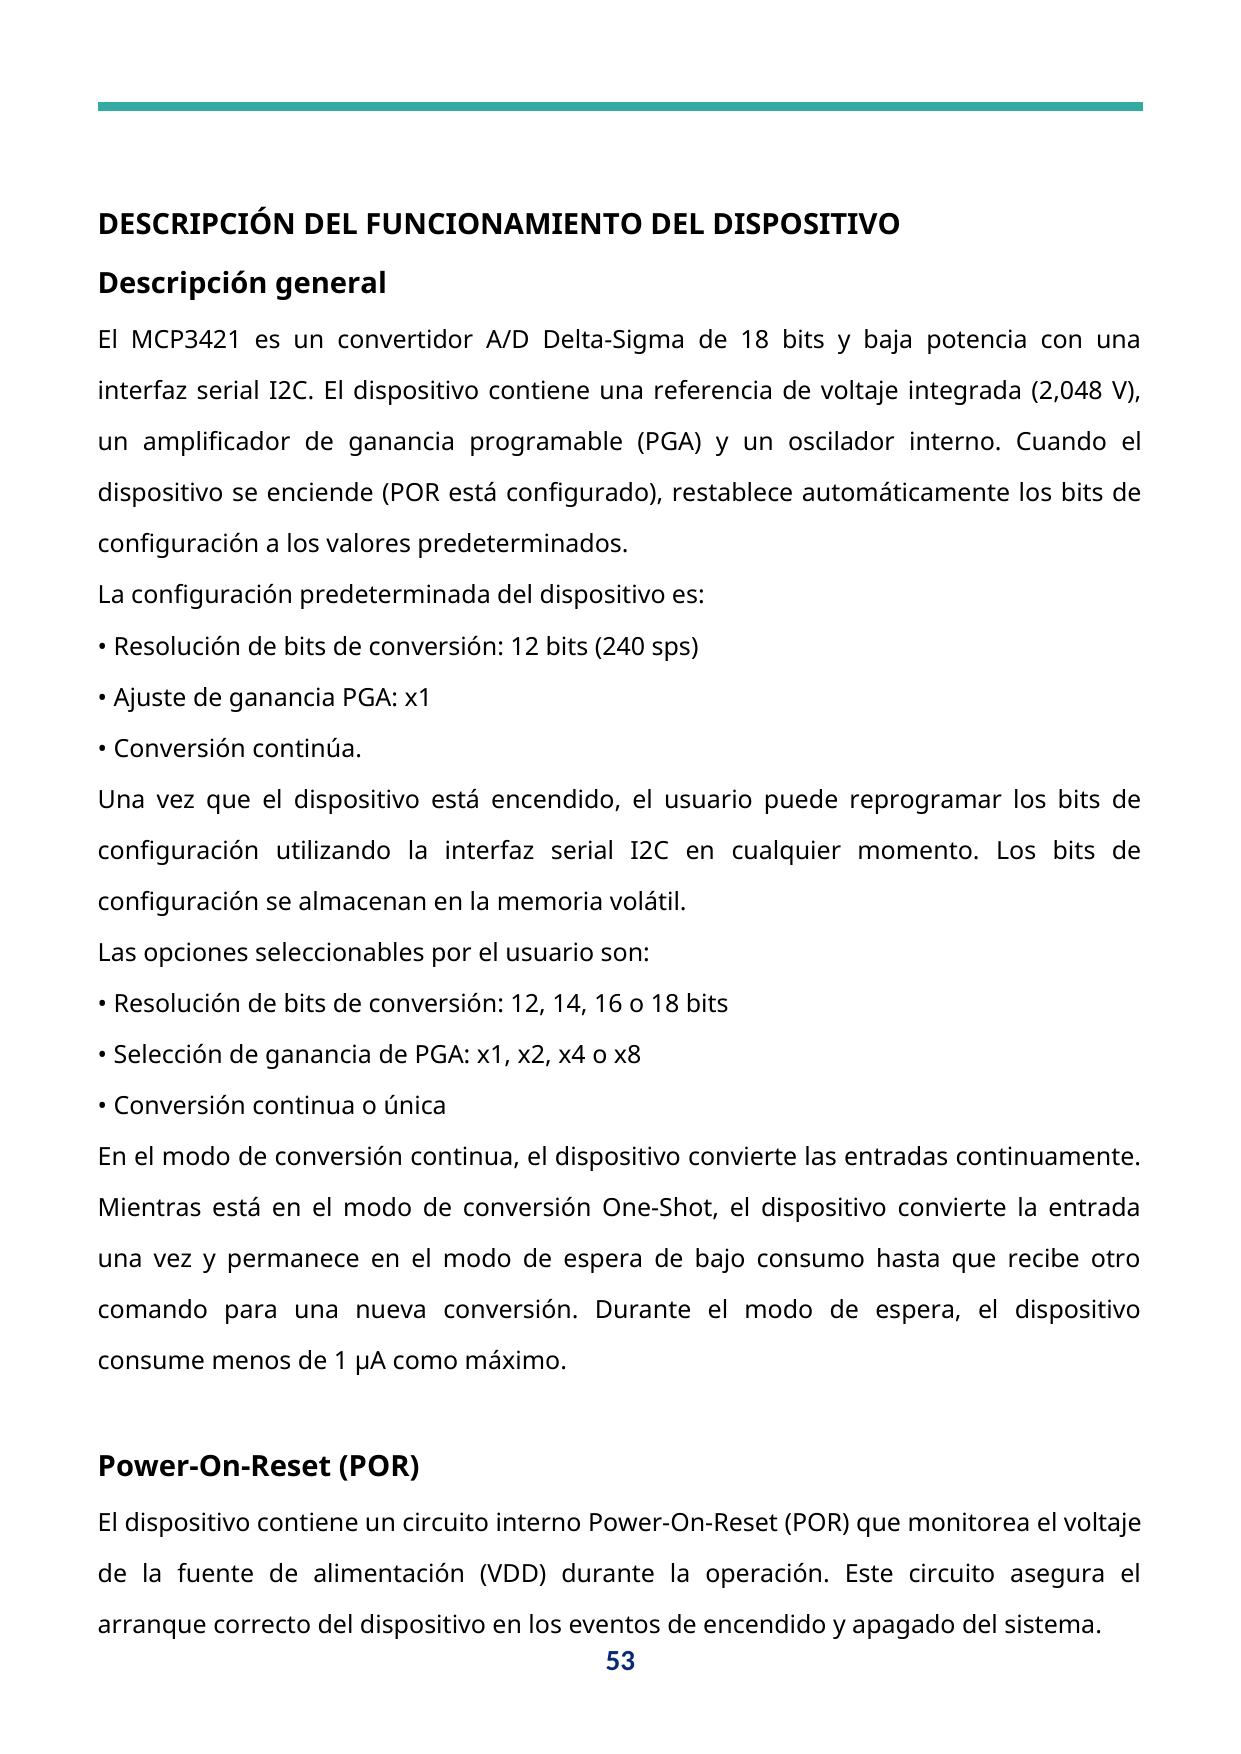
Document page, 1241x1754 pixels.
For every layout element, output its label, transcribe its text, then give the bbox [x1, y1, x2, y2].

text La configuración predeterminada del dispositivo es: [97, 577, 1143, 611]
text Las opciones seleccionables por el usuario son: [97, 934, 1143, 968]
text • Resolución de bits de conversión: 12, 14, 16 o 18 bits [97, 985, 1143, 1019]
text Power-On-Reset (POR) [97, 1445, 1143, 1484]
text Una vez que el dispositivo está encendido, el usuario puede reprogramar los bits de configuración utilizando la interfaz serial I2C en cualquier momento. Los bits de configuración se almacenan en la memoria volátil. [97, 781, 1143, 917]
text • Resolución de bits de conversión: 12 bits (240 sps) [97, 628, 1143, 662]
text • Conversión continúa. [97, 730, 1143, 764]
text • Conversión continua o única [97, 1087, 1143, 1122]
text El dispositivo contiene un circuito interno Power-On-Reset (POR) que monitorea el voltaje de la fuente de alimentación (VDD) durante la operación. Este circuito asegura el arranque correcto del dispositivo en los eventos de encendido y apagado del sistema. [97, 1504, 1143, 1640]
text DESCRIPCIÓN DEL FUNCIONAMIENTO DEL DISPOSITIVO [97, 203, 1143, 243]
text El MCP3421 es un convertidor A/D Delta-Sigma de 18 bits y baja potencia con una interfaz serial I2C. El dispositivo contiene una referencia de voltaje integrada (2,048 V), un amplificador de ganancia programable (PGA) y un oscilador interno. Cuando el dispositivo se enciende (POR está configurado), restablece automáticamente los bits de configuración a los valores predeterminados. [97, 322, 1143, 560]
text • Selección de ganancia de PGA: x1, x2, x4 o x8 [97, 1036, 1143, 1071]
text • Ajuste de ganancia PGA: x1 [97, 679, 1143, 713]
text En el modo de conversión continua, el dispositivo convierte las entradas continuamente. Mientras está en el modo de conversión One-Shot, el dispositivo convierte la entrada una vez y permanece en el modo de espera de bajo consumo hasta que recibe otro comando para una nueva conversión. Durante el modo de espera, el dispositivo consume menos de 1 µA como máximo. [97, 1138, 1143, 1377]
text Descripción general [97, 262, 1143, 302]
